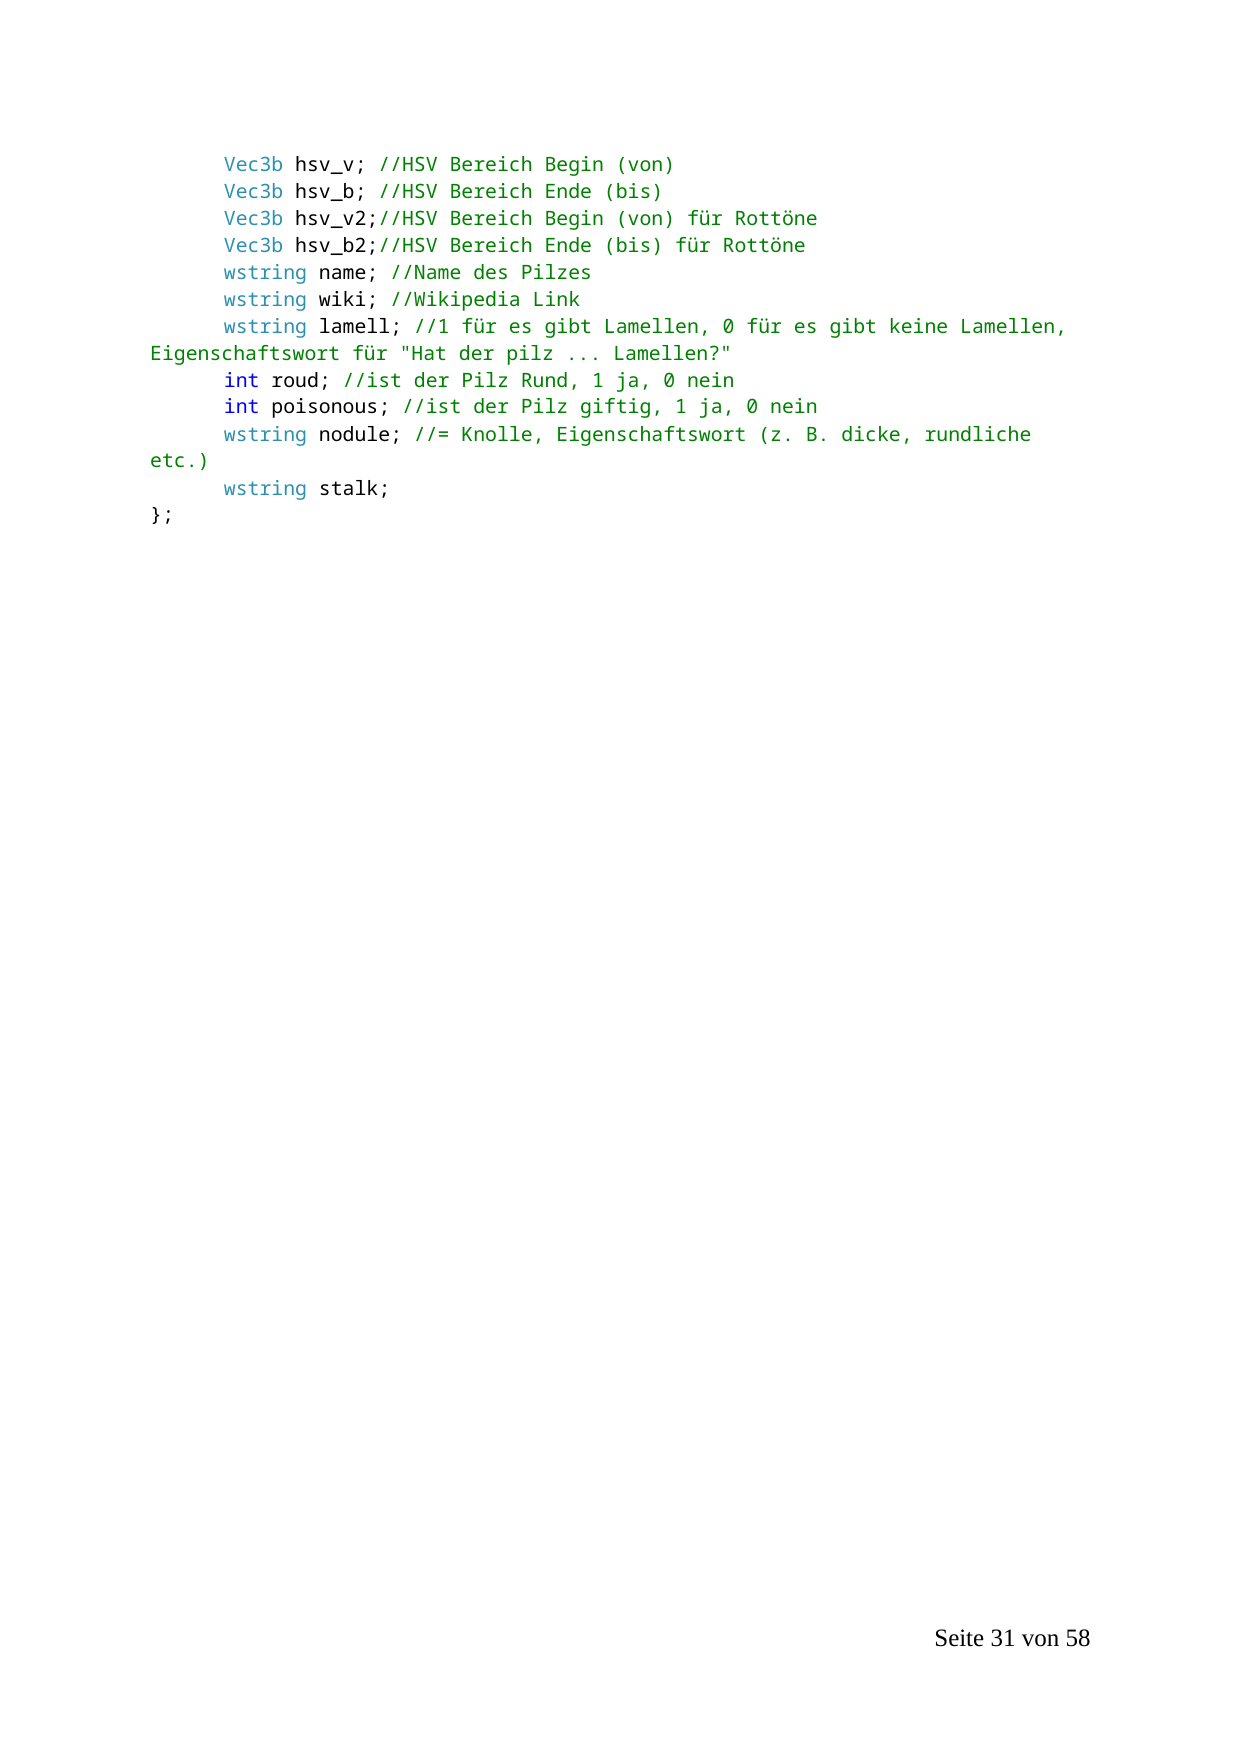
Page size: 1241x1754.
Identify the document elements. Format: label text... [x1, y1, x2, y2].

text Vec3b hsv_b2;//HSV Bereich Ende (bis) für Rottöne [150, 231, 1090, 258]
text wstring nodule; //= Knolle, Eigenschaftswort (z. B. dicke, rundliche etc.) [150, 420, 1090, 474]
text wstring lamell; //1 für es gibt Lamellen, 0 für es gibt keine Lamellen, Eigenschaftswort für "Hat der pilz ... Lamellen?" [150, 312, 1090, 366]
text Vec3b hsv_v2;//HSV Bereich Begin (von) für Rottöne [150, 204, 1090, 231]
text Vec3b hsv_v; //HSV Bereich Begin (von) [150, 150, 1090, 177]
text Vec3b hsv_b; //HSV Bereich Ende (bis) [150, 177, 1090, 204]
text int roud; //ist der Pilz Rund, 1 ja, 0 nein [150, 366, 1090, 393]
text wstring wiki; //Wikipedia Link [150, 285, 1090, 312]
text wstring name; //Name des Pilzes [150, 258, 1090, 285]
text wstring stalk; [150, 474, 1090, 501]
text }; [150, 501, 1090, 528]
text int poisonous; //ist der Pilz giftig, 1 ja, 0 nein [150, 393, 1090, 420]
